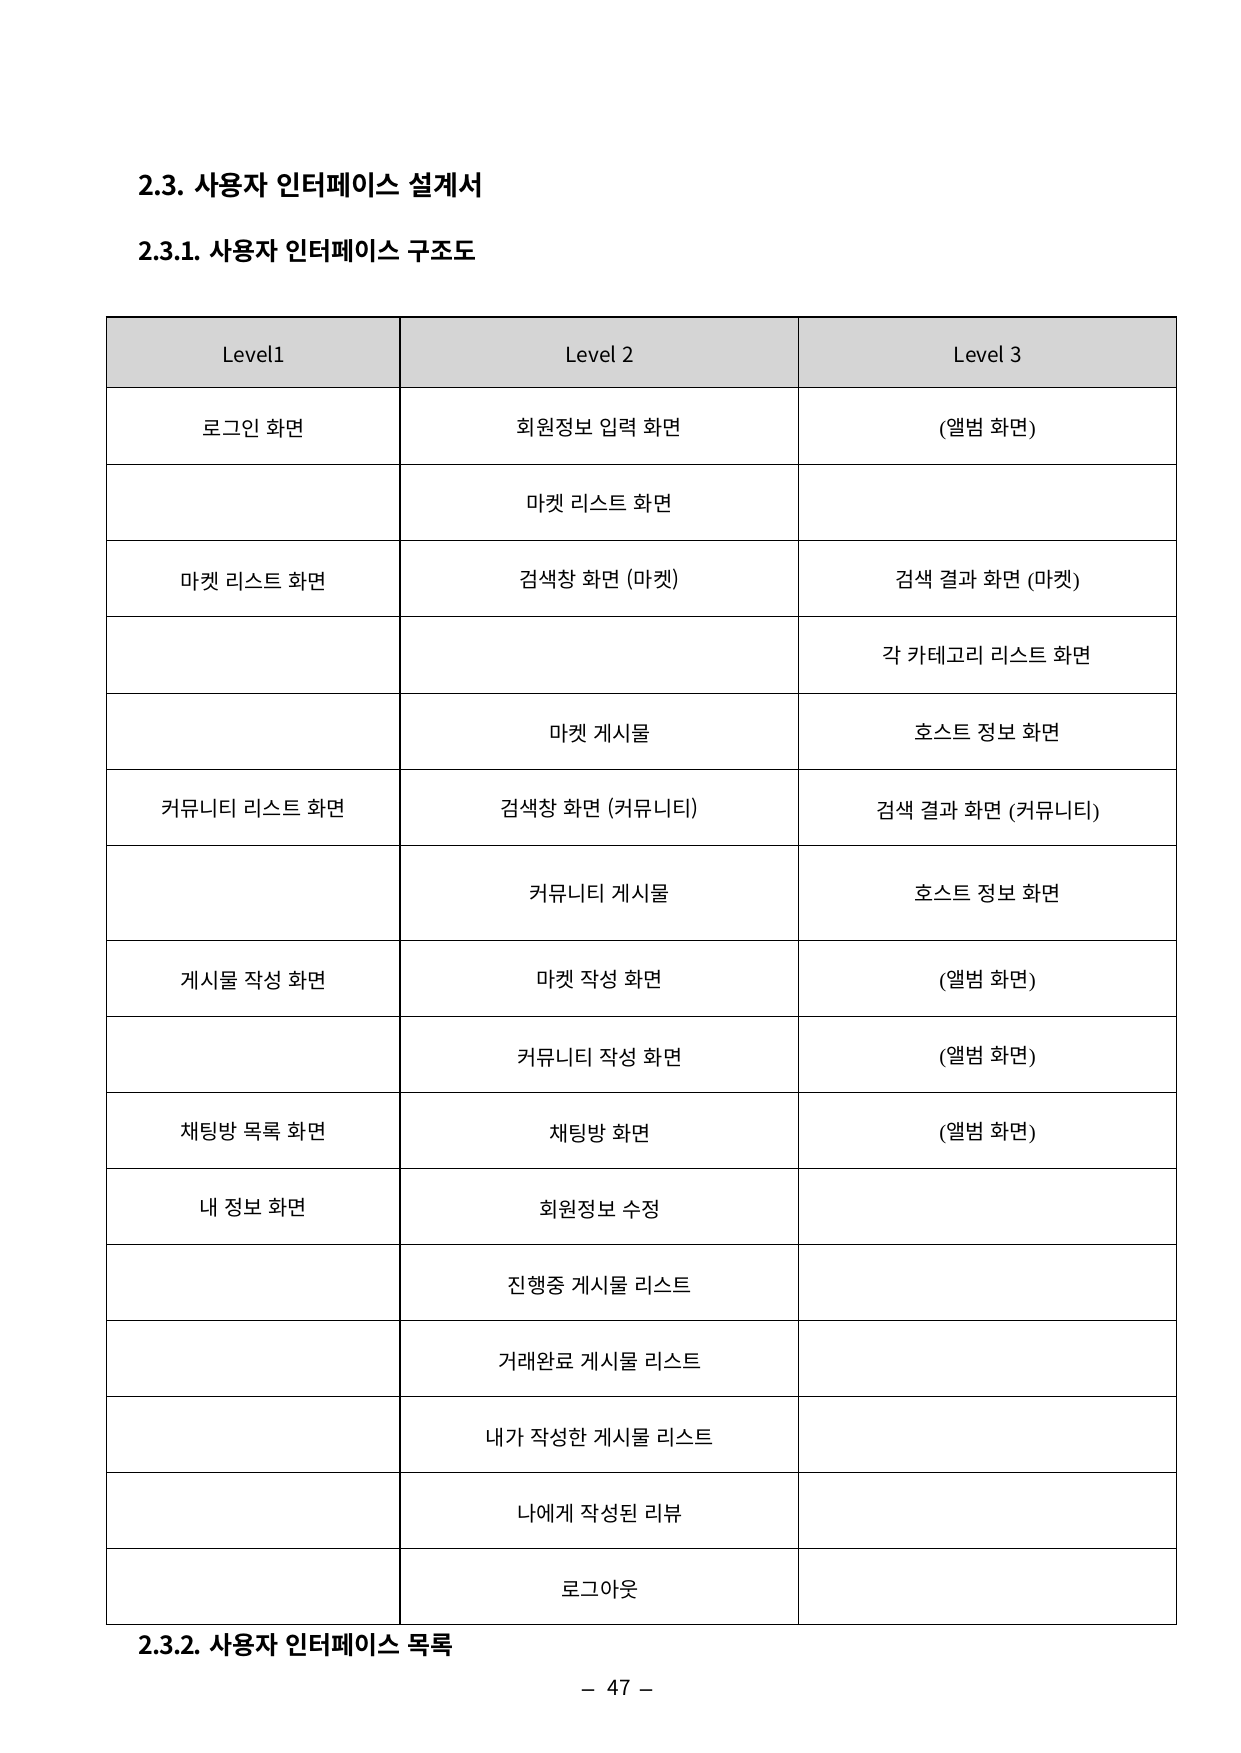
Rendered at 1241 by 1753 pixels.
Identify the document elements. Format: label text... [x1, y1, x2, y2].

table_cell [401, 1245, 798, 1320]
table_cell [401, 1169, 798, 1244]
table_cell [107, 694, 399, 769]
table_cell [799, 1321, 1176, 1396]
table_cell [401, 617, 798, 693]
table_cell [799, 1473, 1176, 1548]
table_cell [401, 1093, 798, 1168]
list 사용자 인터페이스 목록 [138, 1625, 1153, 1661]
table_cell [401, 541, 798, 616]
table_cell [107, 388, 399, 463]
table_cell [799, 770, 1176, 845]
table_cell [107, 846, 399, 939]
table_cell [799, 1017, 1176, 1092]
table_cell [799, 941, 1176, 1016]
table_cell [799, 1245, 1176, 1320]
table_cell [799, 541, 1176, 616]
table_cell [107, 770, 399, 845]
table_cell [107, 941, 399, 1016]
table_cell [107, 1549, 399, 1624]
list 사용자 인터페이스 구조도 [138, 231, 1153, 268]
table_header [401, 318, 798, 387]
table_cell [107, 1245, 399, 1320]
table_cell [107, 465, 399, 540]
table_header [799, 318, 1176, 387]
subtitle 사용자 인터페이스 설계서 [138, 164, 1153, 203]
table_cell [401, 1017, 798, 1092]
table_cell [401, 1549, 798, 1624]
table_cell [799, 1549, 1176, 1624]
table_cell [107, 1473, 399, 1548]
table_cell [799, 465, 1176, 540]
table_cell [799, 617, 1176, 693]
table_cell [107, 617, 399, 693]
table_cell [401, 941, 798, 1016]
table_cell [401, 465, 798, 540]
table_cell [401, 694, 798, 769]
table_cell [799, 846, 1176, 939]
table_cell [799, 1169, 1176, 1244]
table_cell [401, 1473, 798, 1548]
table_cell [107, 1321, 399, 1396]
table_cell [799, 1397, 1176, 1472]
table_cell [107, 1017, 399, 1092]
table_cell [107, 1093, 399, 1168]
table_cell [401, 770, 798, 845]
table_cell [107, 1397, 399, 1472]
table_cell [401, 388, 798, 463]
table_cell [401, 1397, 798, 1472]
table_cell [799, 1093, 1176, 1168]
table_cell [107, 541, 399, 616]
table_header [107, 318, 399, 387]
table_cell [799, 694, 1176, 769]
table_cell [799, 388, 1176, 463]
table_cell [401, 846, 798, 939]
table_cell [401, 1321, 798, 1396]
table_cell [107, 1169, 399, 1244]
